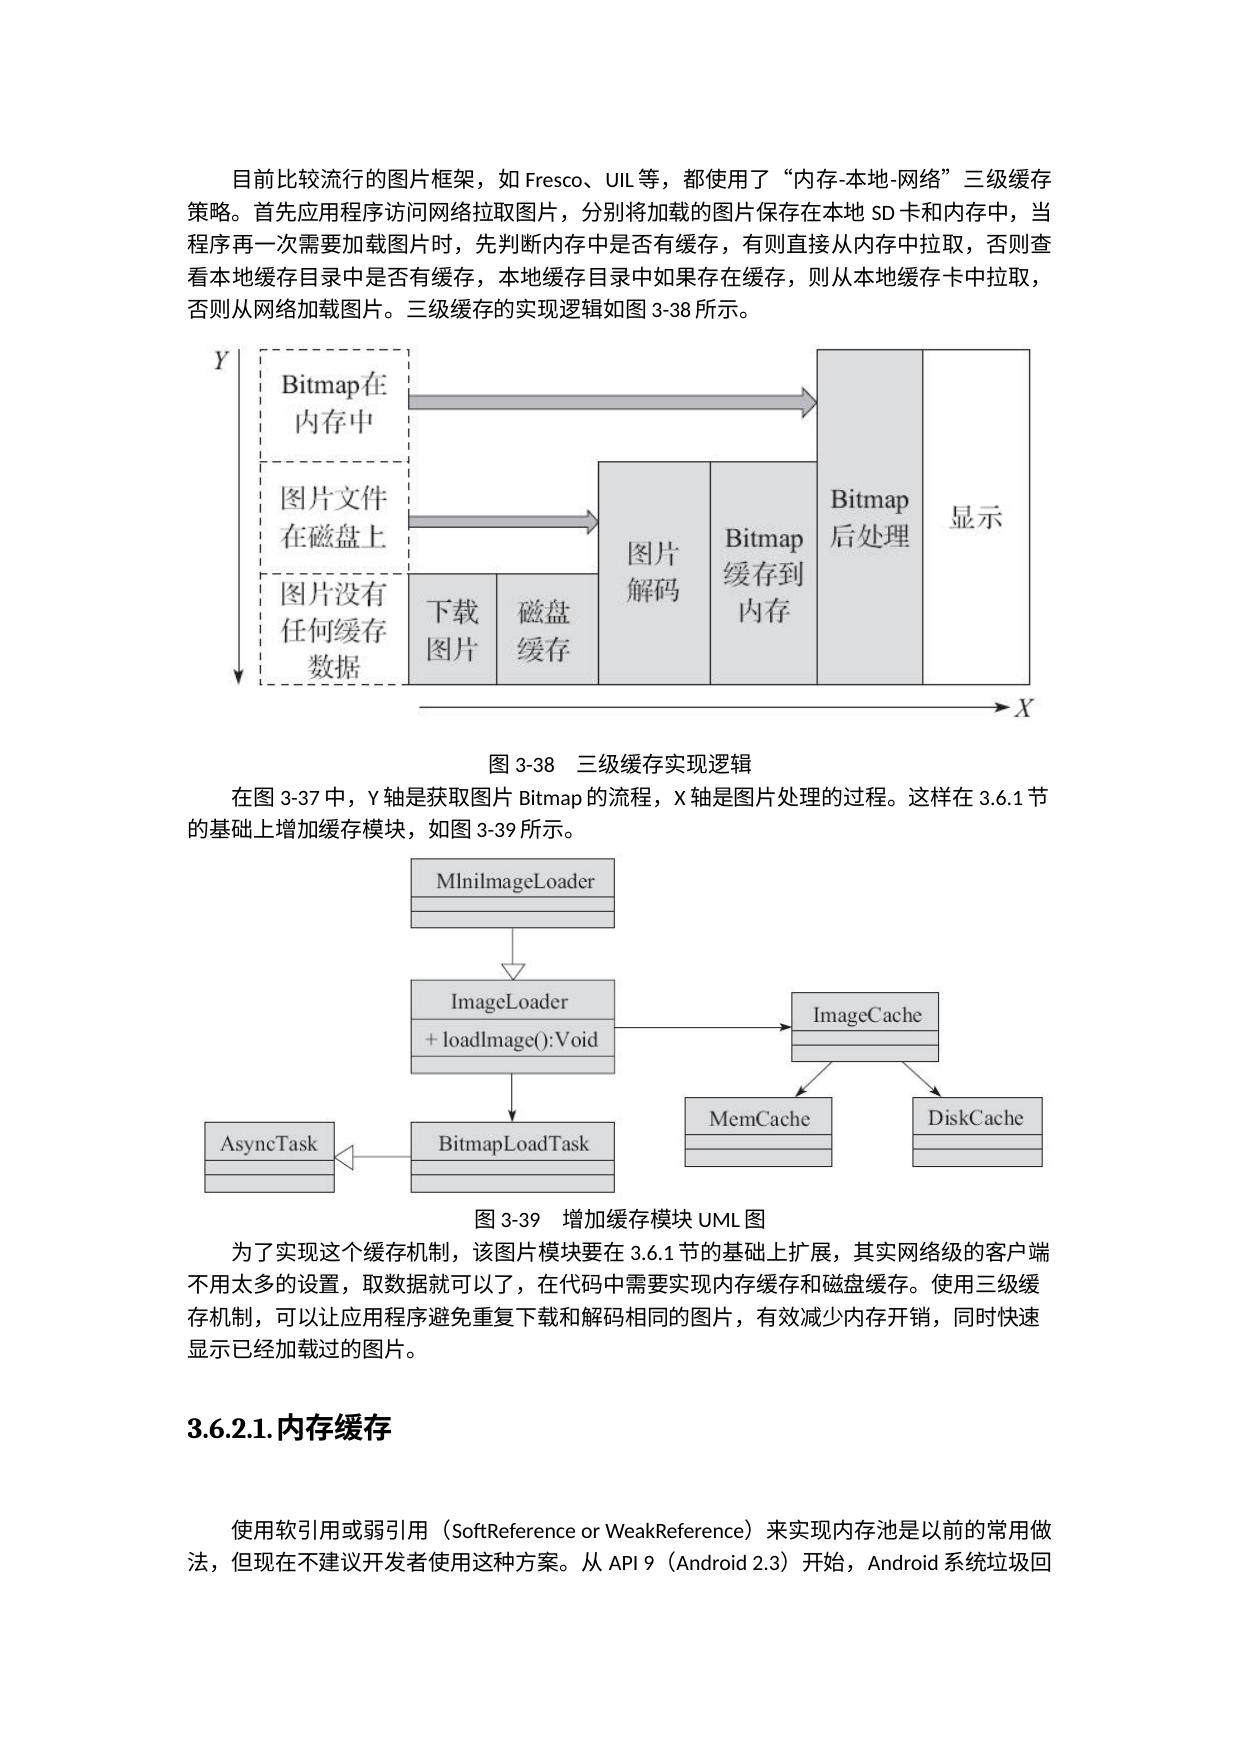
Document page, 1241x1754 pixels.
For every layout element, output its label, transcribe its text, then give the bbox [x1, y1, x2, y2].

text 图3-38 三级缓存实现逻辑 [187, 747, 1053, 779]
subtitle 内存缓存 [187, 1394, 1053, 1459]
text 为了实现这个缓存机制，该图片模块要在3.6.1节的基础上扩展，其实网络级的客户端不用太多的设置，取数据就可以了，在代码中需要实现内存缓存和磁盘缓存。使用三级缓存机制，可以让应用程序避免重复下载和解码相同的图片，有效减少内存开销，同时快速显示已经加载过的图片。 [187, 1234, 1053, 1364]
text 图3-39 增加缓存模块UML图 [187, 1202, 1053, 1234]
picture [187, 846, 1053, 1200]
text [187, 1512, 1053, 1577]
text 目前比较流行的图片框架，如Fresco、UIL等，都使用了“内存-本地-网络”三级缓存策略。首先应用程序访问网络拉取图片，分别将加载的图片保存在本地SD卡和内存中，当程序再一次需要加载图片时，先判断内存中是否有缓存，有则直接从内存中拉取，否则查看本地缓存目录中是否有缓存，本地缓存目录中如果存在缓存，则从本地缓存卡中拉取，否则从网络加载图片。三级缓存的实现逻辑如图3-38所示。 [187, 162, 1053, 324]
picture [187, 324, 1053, 732]
text 在图3-37中，Y轴是获取图片Bitmap的流程，X轴是图片处理的过程。这样在3.6.1节的基础上增加缓存模块，如图3-39所示。 [187, 779, 1053, 844]
